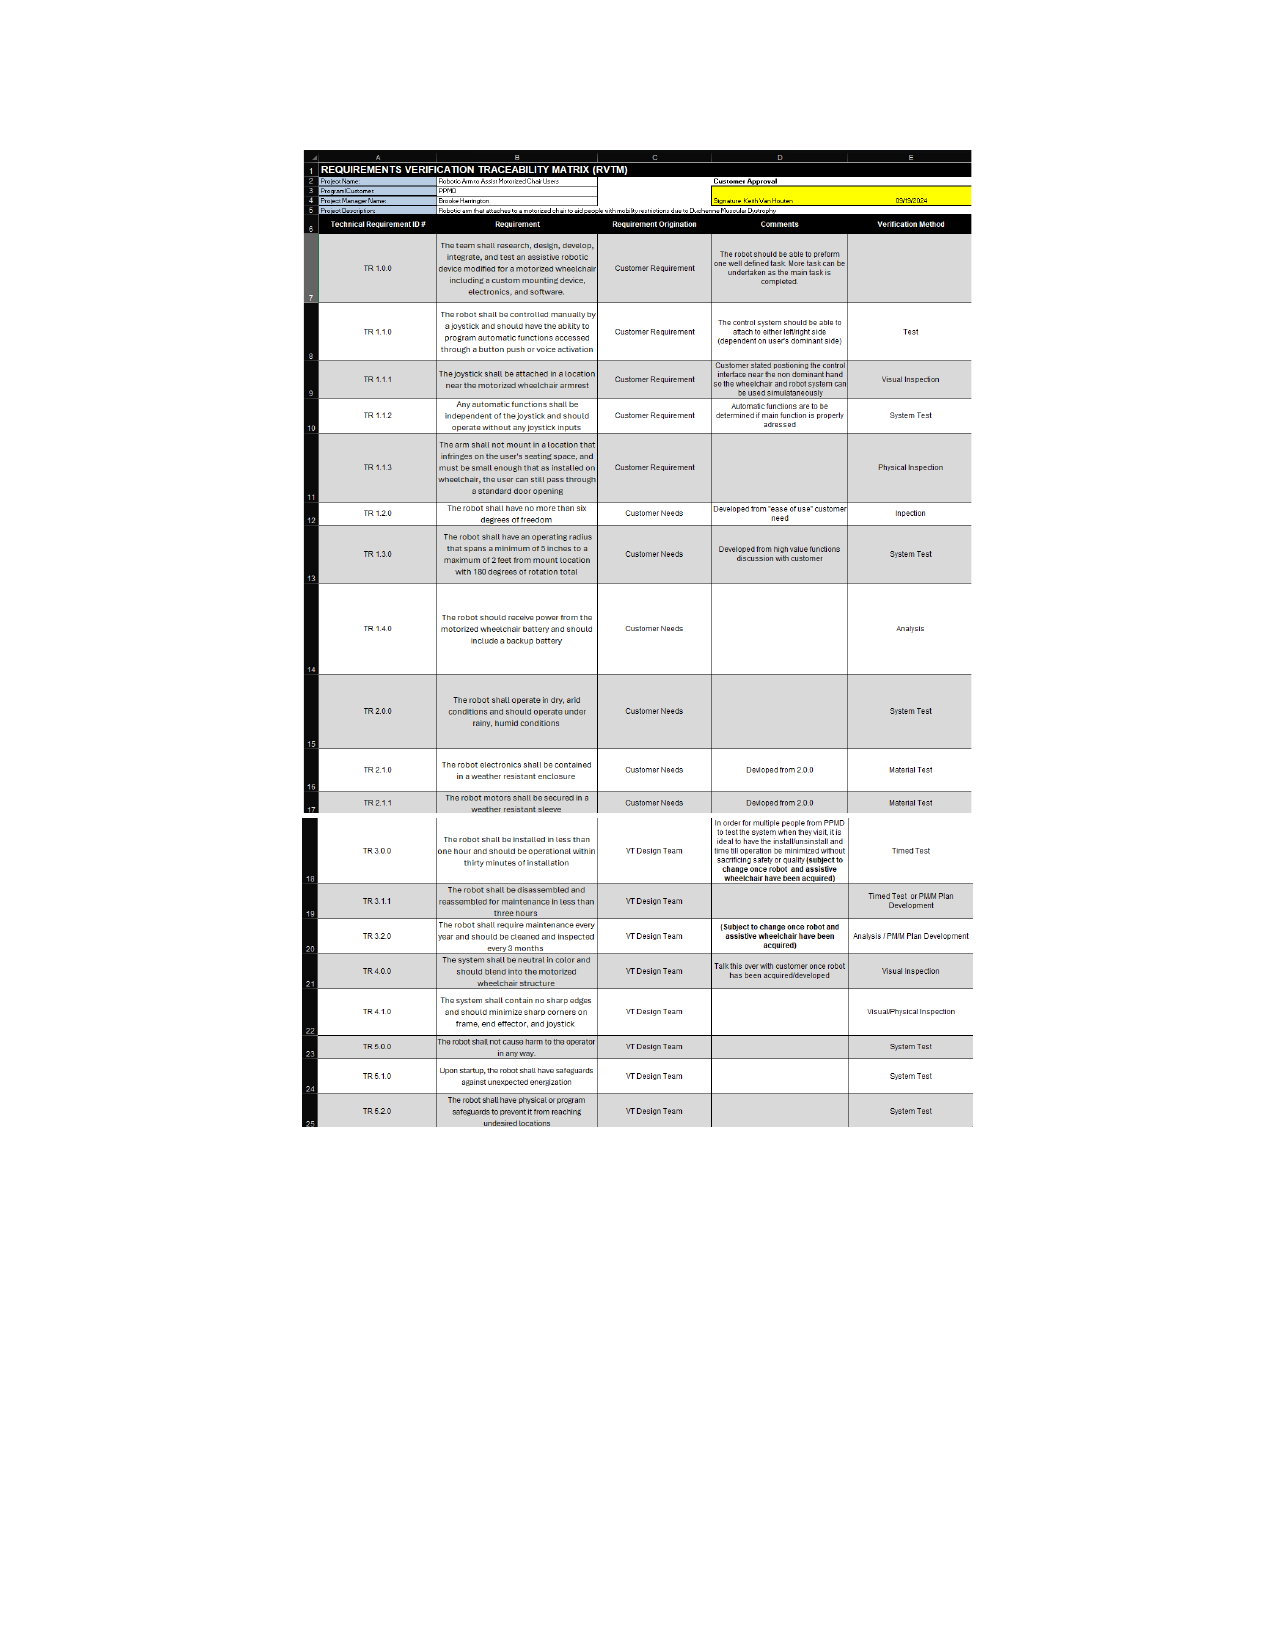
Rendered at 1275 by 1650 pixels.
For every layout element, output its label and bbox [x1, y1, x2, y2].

picture [303, 150, 972, 813]
picture [302, 818, 973, 1127]
